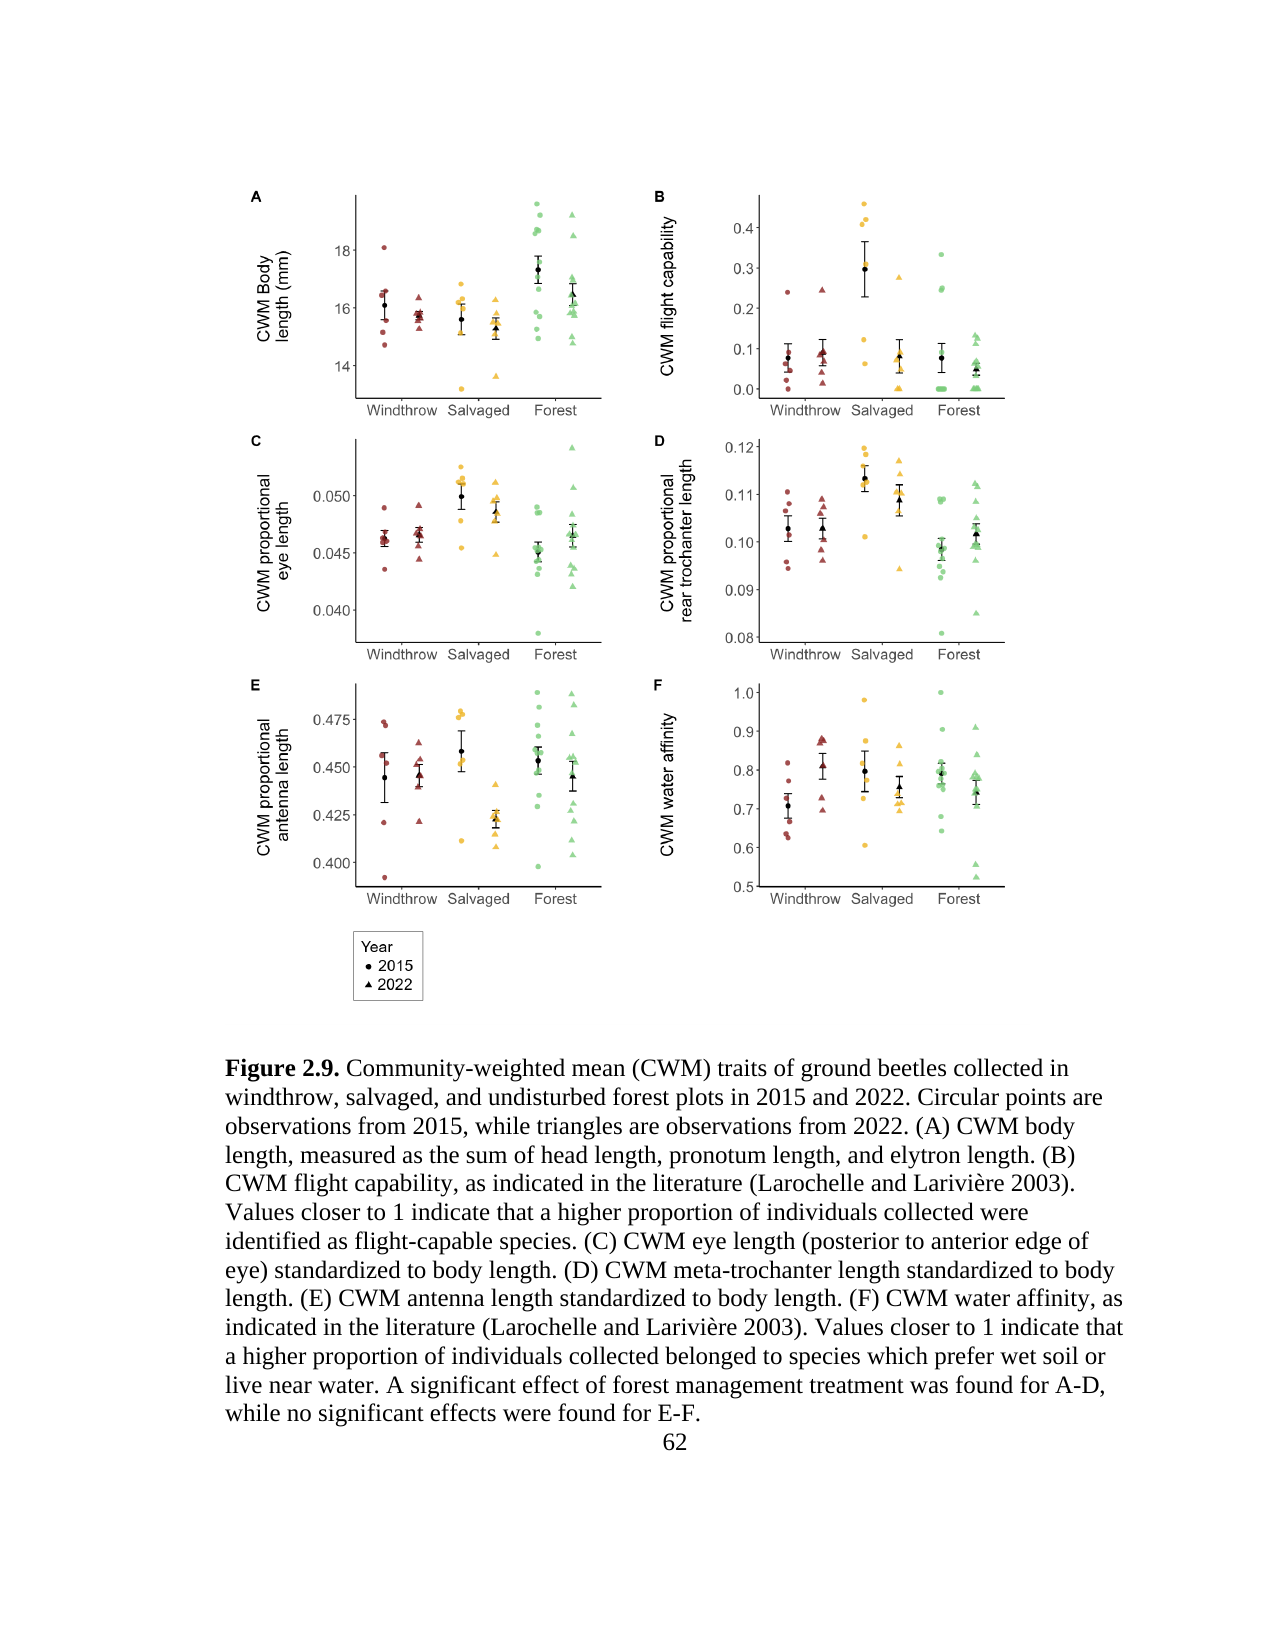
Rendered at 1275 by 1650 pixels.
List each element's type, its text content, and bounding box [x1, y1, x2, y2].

picture [225, 150, 1030, 1025]
